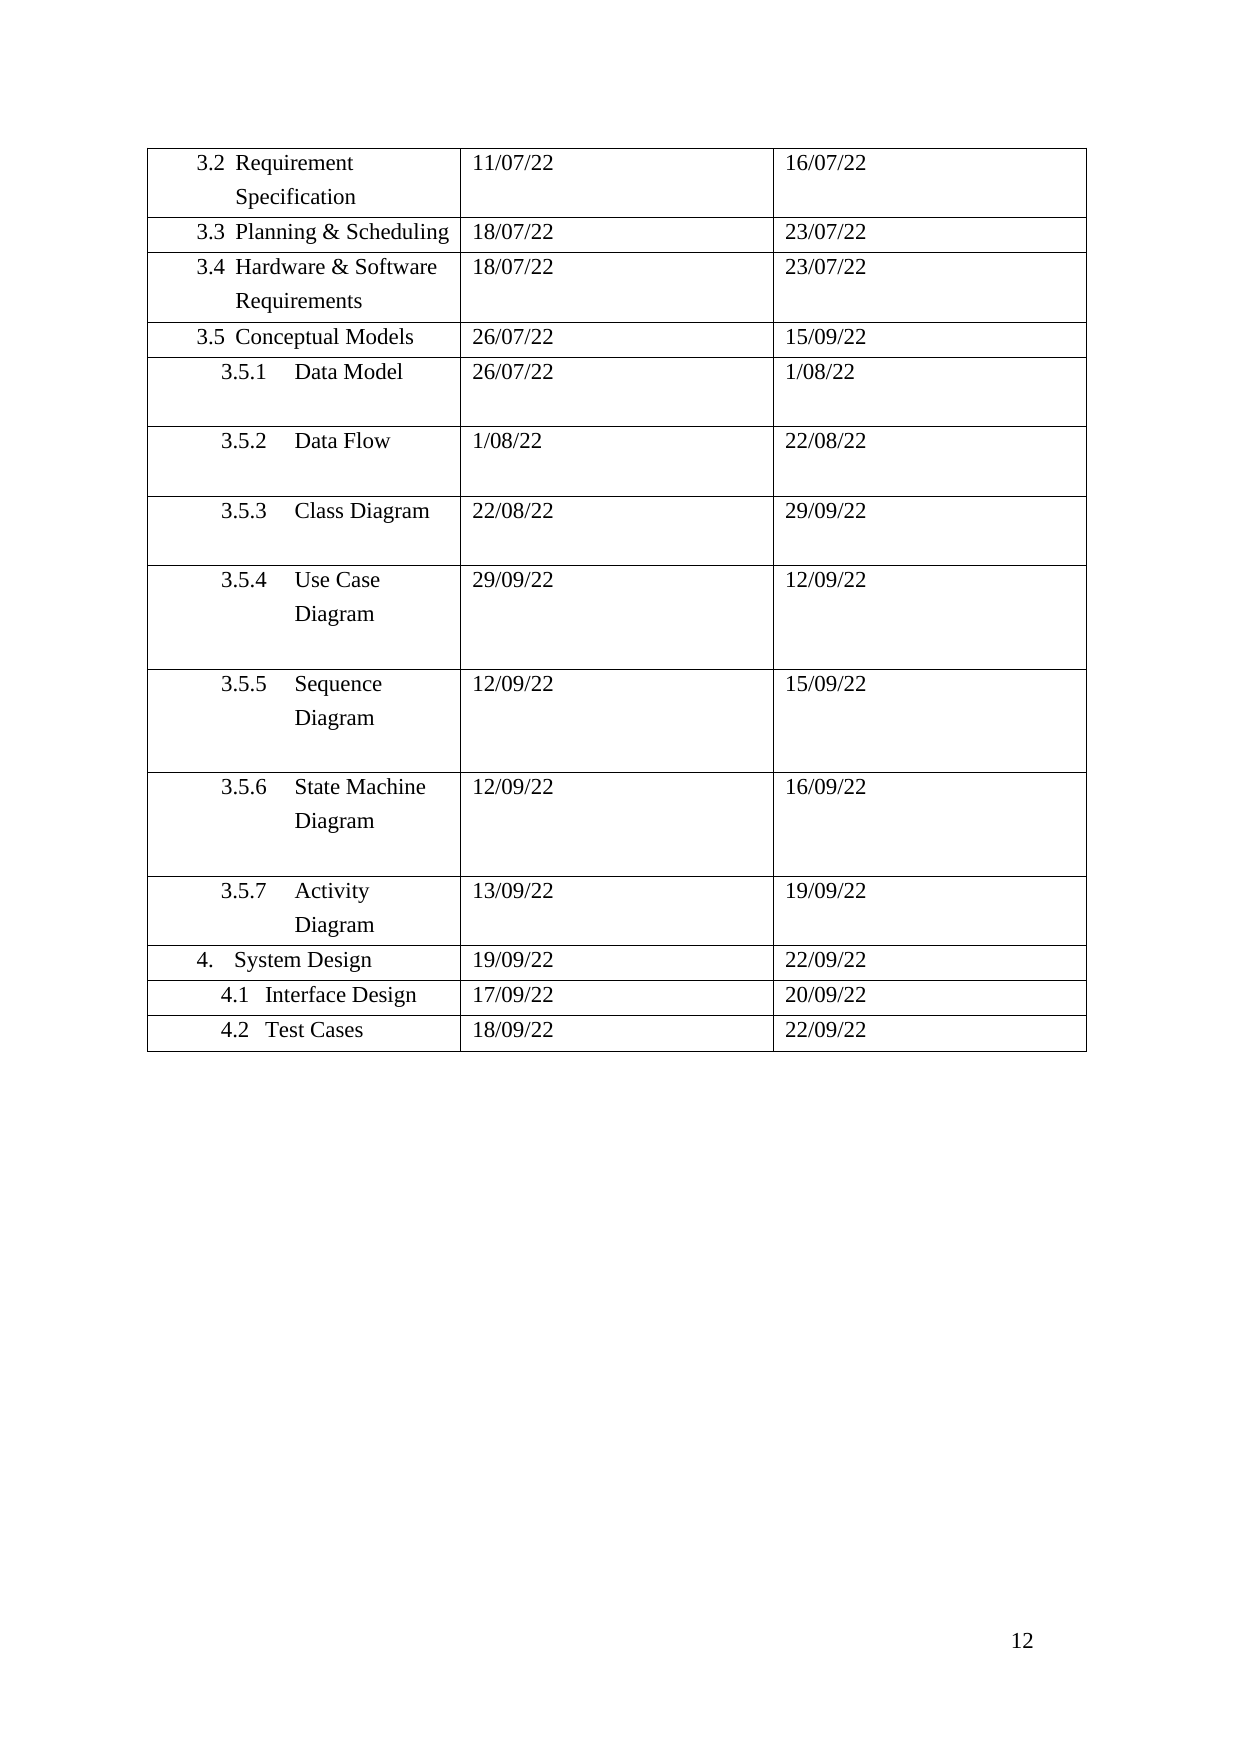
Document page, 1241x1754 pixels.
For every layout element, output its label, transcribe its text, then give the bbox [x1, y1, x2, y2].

table_cell Hardware & Software Requirements [148, 253, 460, 322]
table_cell 16/07/22 [774, 149, 1086, 217]
table_cell Data Model [148, 358, 460, 426]
table_cell Use Case Diagram [148, 566, 460, 668]
table_cell 18/07/22 [461, 218, 773, 252]
table_cell Class Diagram [148, 497, 460, 565]
table_cell 16/09/22 [774, 773, 1086, 876]
table_cell 13/09/22 [461, 877, 773, 945]
table_cell System Design [148, 946, 460, 980]
table_cell Planning & Scheduling [148, 218, 460, 252]
table_cell Conceptual Models [148, 323, 460, 357]
table_cell 19/09/22 [461, 946, 773, 980]
table_cell 18/09/22 [461, 1016, 773, 1051]
table_cell 12/09/22 [461, 773, 773, 876]
table_cell 19/09/22 [774, 877, 1086, 945]
table_cell 11/07/22 [461, 149, 773, 217]
table_cell 15/09/22 [774, 670, 1086, 772]
table_cell 23/07/22 [774, 253, 1086, 322]
table_cell 26/07/22 [461, 358, 773, 426]
table_cell 23/07/22 [774, 218, 1086, 252]
table_cell 22/09/22 [774, 1016, 1086, 1051]
table_cell 22/08/22 [461, 497, 773, 565]
table_cell 12/09/22 [774, 566, 1086, 668]
table_cell Activity Diagram [148, 877, 460, 945]
table_cell 29/09/22 [461, 566, 773, 668]
table_cell State Machine Diagram [148, 773, 460, 876]
table_cell 15/09/22 [774, 323, 1086, 357]
table_cell 20/09/22 [774, 981, 1086, 1015]
table_cell 26/07/22 [461, 323, 773, 357]
table_cell 1/08/22 [461, 427, 773, 496]
table_cell 18/07/22 [461, 253, 773, 322]
table_cell 17/09/22 [461, 981, 773, 1015]
table_cell Sequence Diagram [148, 670, 460, 772]
table_cell Data Flow [148, 427, 460, 496]
table_cell 29/09/22 [774, 497, 1086, 565]
table_cell Test Cases [148, 1016, 460, 1051]
table_cell 22/08/22 [774, 427, 1086, 496]
table_cell Interface Design [148, 981, 460, 1015]
table_cell Requirement Specification [148, 149, 460, 217]
table_cell 1/08/22 [774, 358, 1086, 426]
table_cell 22/09/22 [774, 946, 1086, 980]
table_cell 12/09/22 [461, 670, 773, 772]
